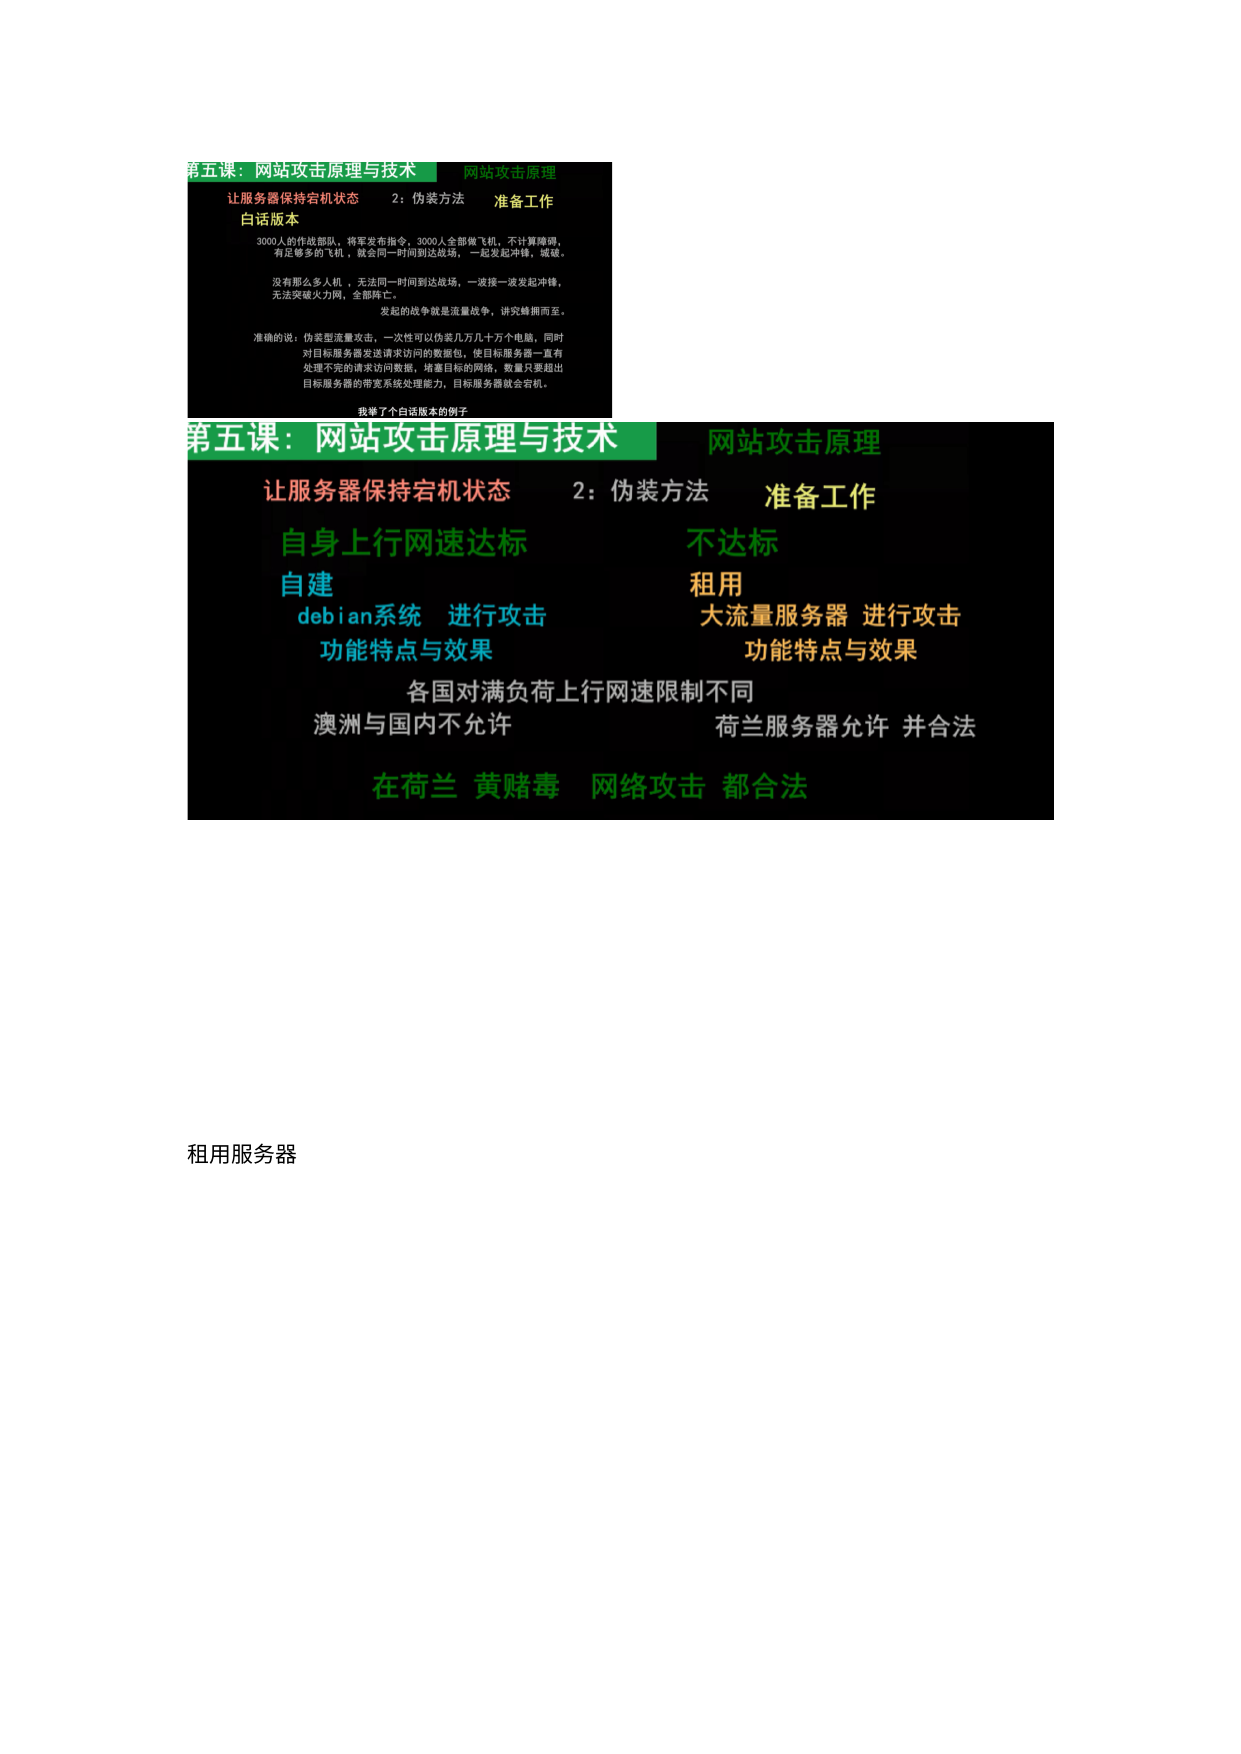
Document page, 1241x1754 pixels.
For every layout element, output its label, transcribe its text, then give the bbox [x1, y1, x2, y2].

text 租用服务器 [187, 1137, 1053, 1169]
picture [187, 162, 613, 418]
picture [187, 422, 1054, 820]
